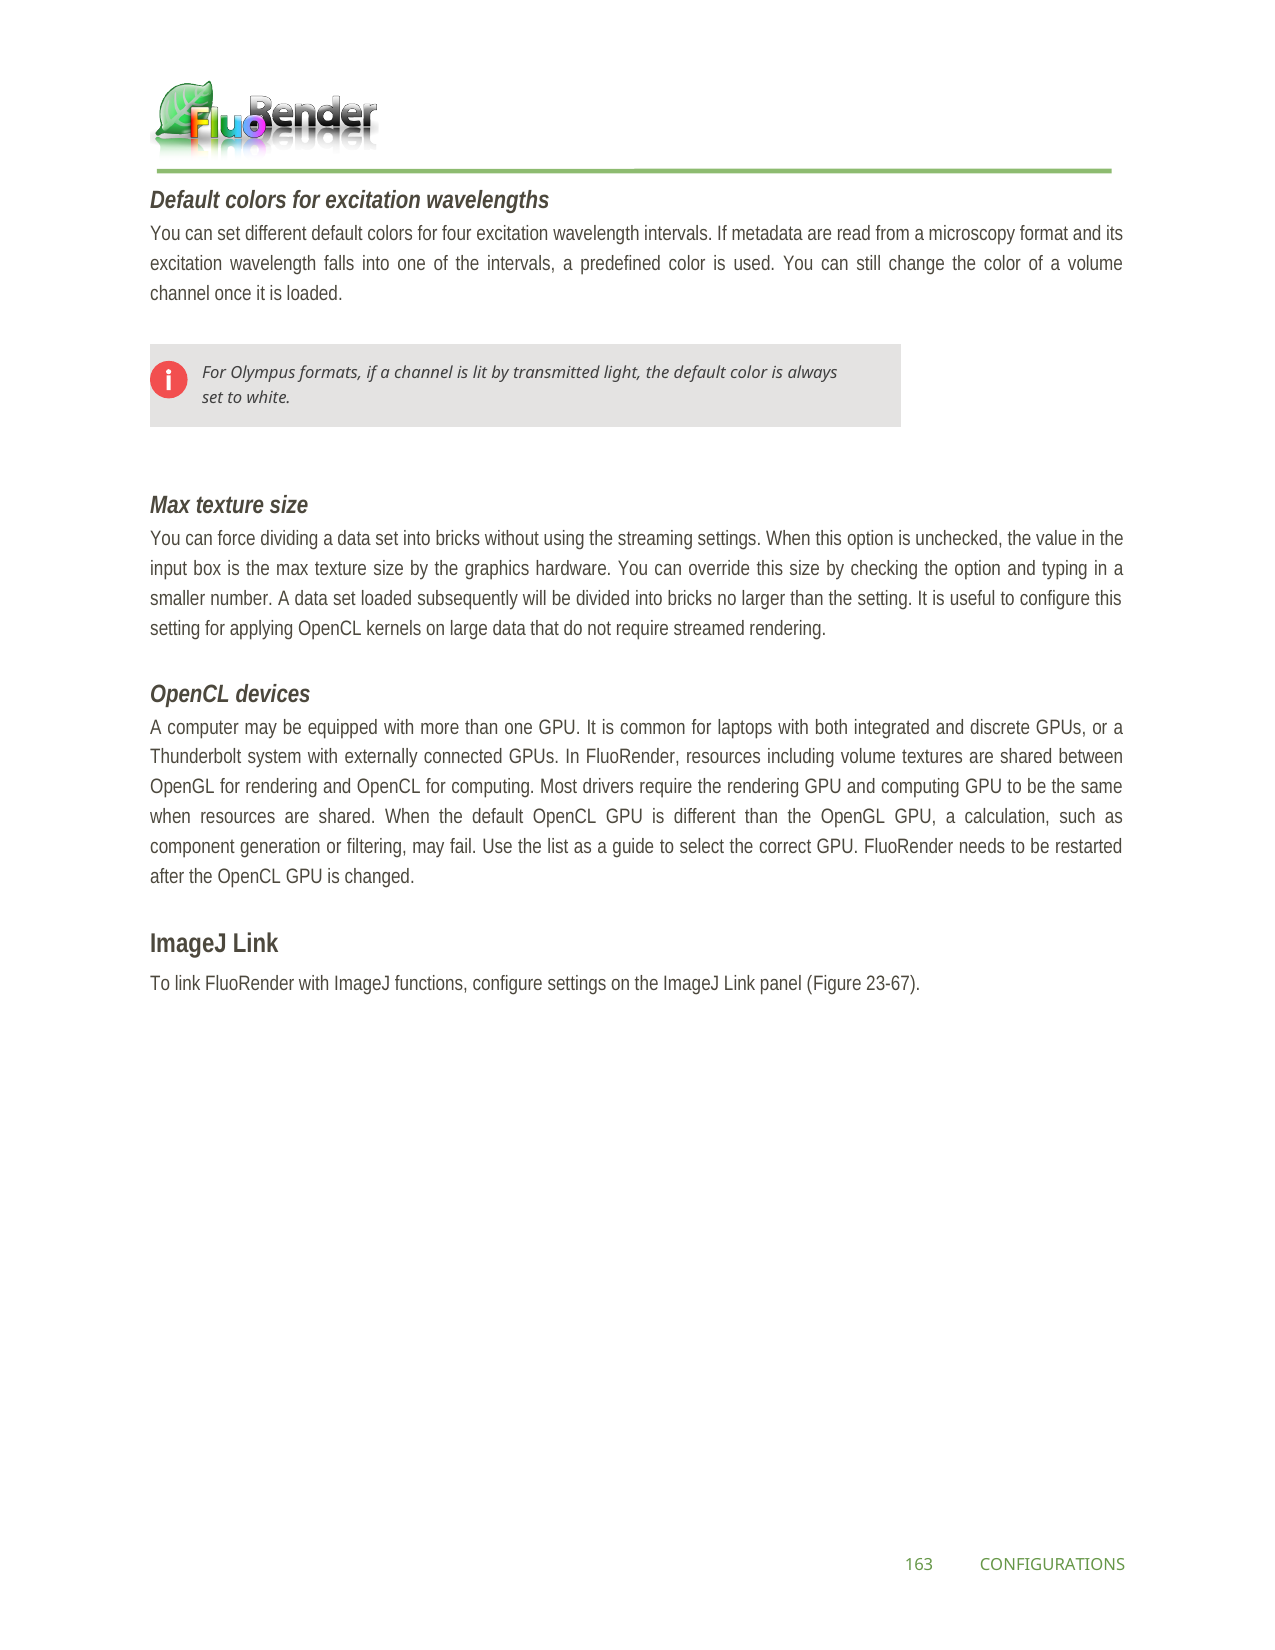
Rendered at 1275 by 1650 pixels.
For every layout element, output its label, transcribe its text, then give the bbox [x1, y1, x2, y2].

subtitle ImageJ Link [150, 927, 1125, 958]
subtitle OpenCL devices [150, 679, 1125, 707]
subtitle Default colors for excitation wavelengths [150, 185, 1125, 214]
subtitle Max texture size [150, 490, 1125, 519]
picture [150, 75, 379, 162]
text You can set different default colors for four excitation wavelength intervals. If metadata are read from a microscopy format and its excitation wavelength falls into one of the intervals, a predefined color is used. You can still change the color of a volume channel once it is loaded. [150, 221, 1125, 305]
text You can force dividing a data set into bricks without using the streaming settings. When this option is unchecked, the value in the input box is the max texture size by the graphics hardware. You can override this size by checking the option and typing in a smaller number. A data set loaded subsequently will be divided into bricks no larger than the setting. It is useful to configure this setting for applying OpenCL kernels on large data that do not require streamed rendering. [150, 526, 1125, 639]
text A computer may be equipped with more than one GPU. It is common for laptops with both integrated and discrete GPUs, or a Thunderbolt system with externally connected GPUs. In FluoRender, resources including volume textures are shared between OpenGL for rendering and OpenCL for computing. Most drivers require the rendering GPU and computing GPU to be the same when resources are shared. When the default OpenCL GPU is different than the OpenGL GPU, a calculation, such as component generation or filtering, may fail. Use the list as a guide to select the correct GPU. FluoRender needs to be restarted after the OpenCL GPU is changed. [150, 714, 1125, 888]
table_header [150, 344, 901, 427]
